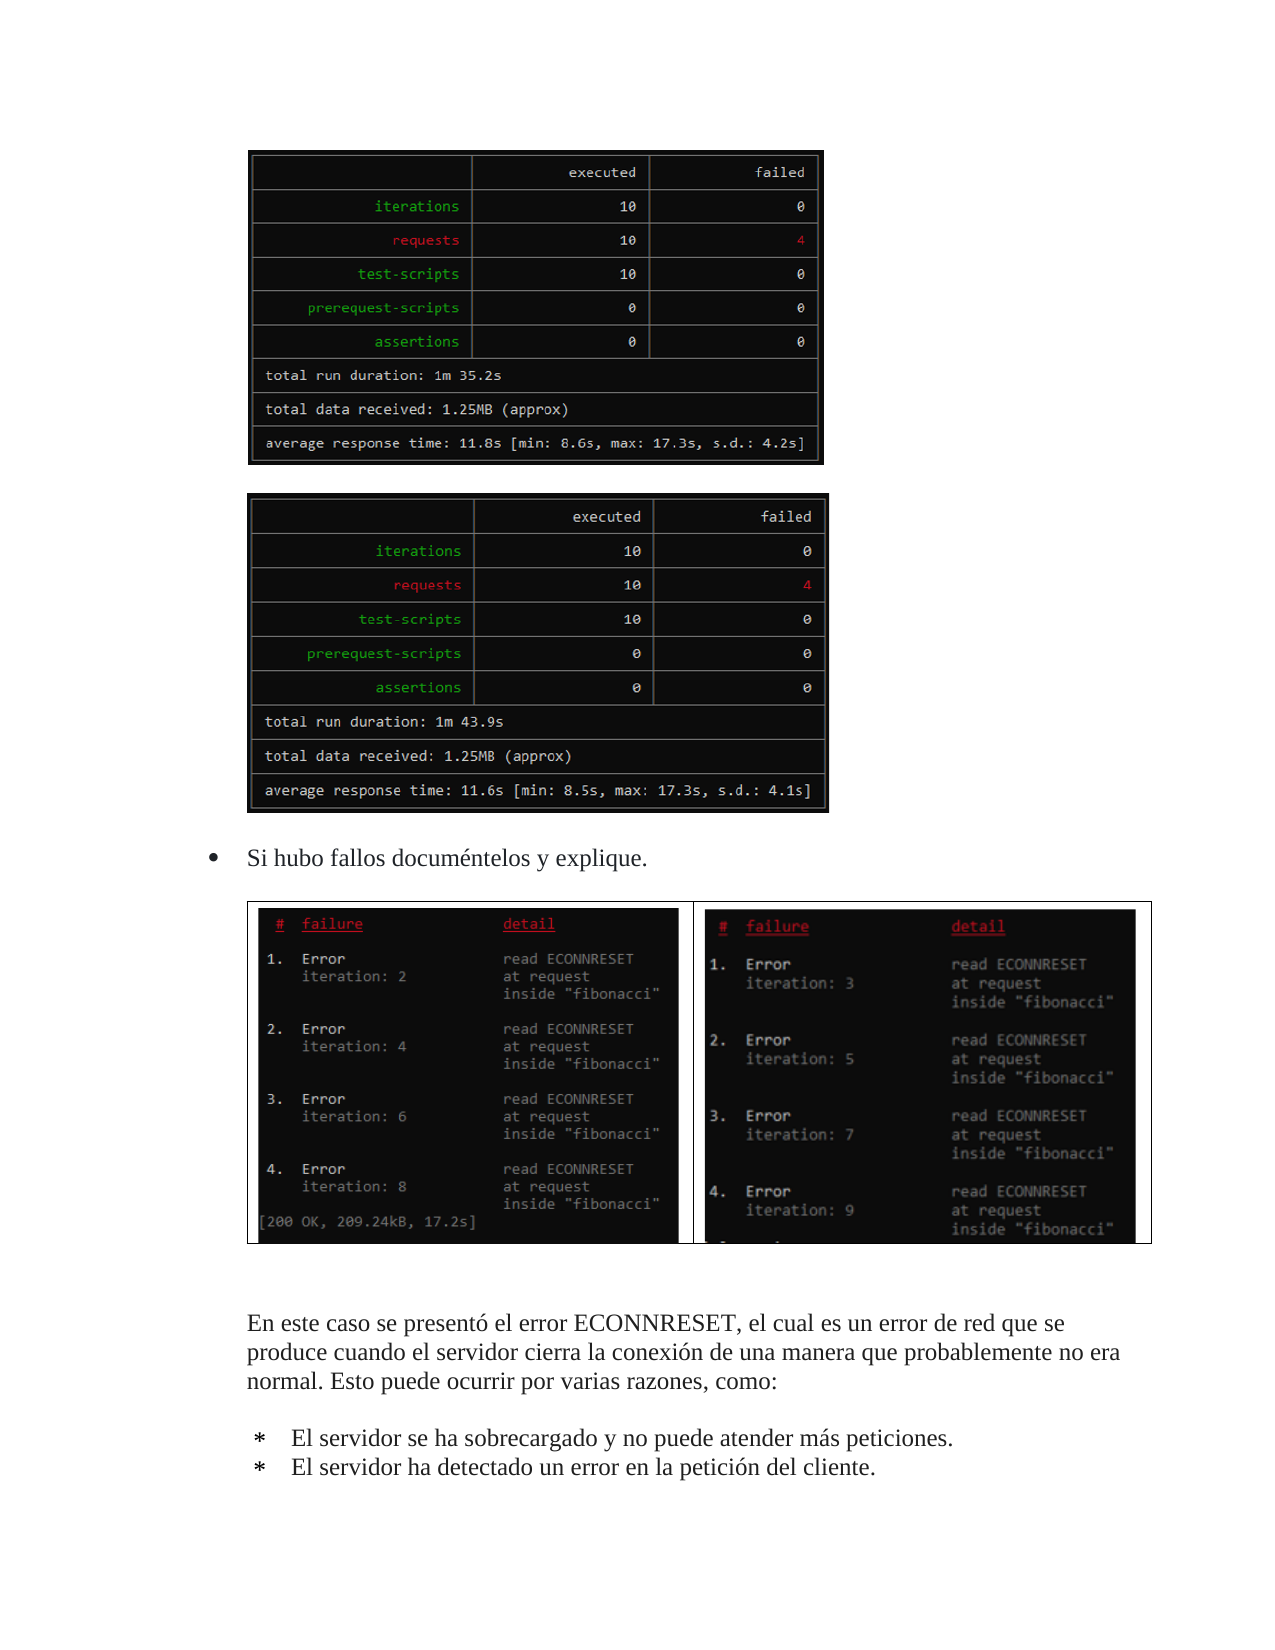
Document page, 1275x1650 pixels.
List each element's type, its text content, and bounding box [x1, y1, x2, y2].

picture [704, 908, 1136, 1243]
table_header [248, 902, 693, 1243]
list Si hubo fallos documéntelos y explique. [209, 843, 1125, 872]
list El servidor se ha sobrecargado y no puede atender más peticiones. [253, 1423, 1125, 1452]
table_header [694, 902, 1151, 1243]
picture [246, 150, 824, 465]
picture [258, 908, 679, 1244]
list El servidor ha detectado un error en la petición del cliente. [253, 1452, 1125, 1481]
picture [246, 493, 830, 813]
list En este caso se presentó el error ECONNRESET, el cual es un error de red que se produce cuando el servidor cierra la conexión de una manera que probablemente no era normal. Esto puede ocurrir por varias razones, como: [247, 1308, 1125, 1395]
